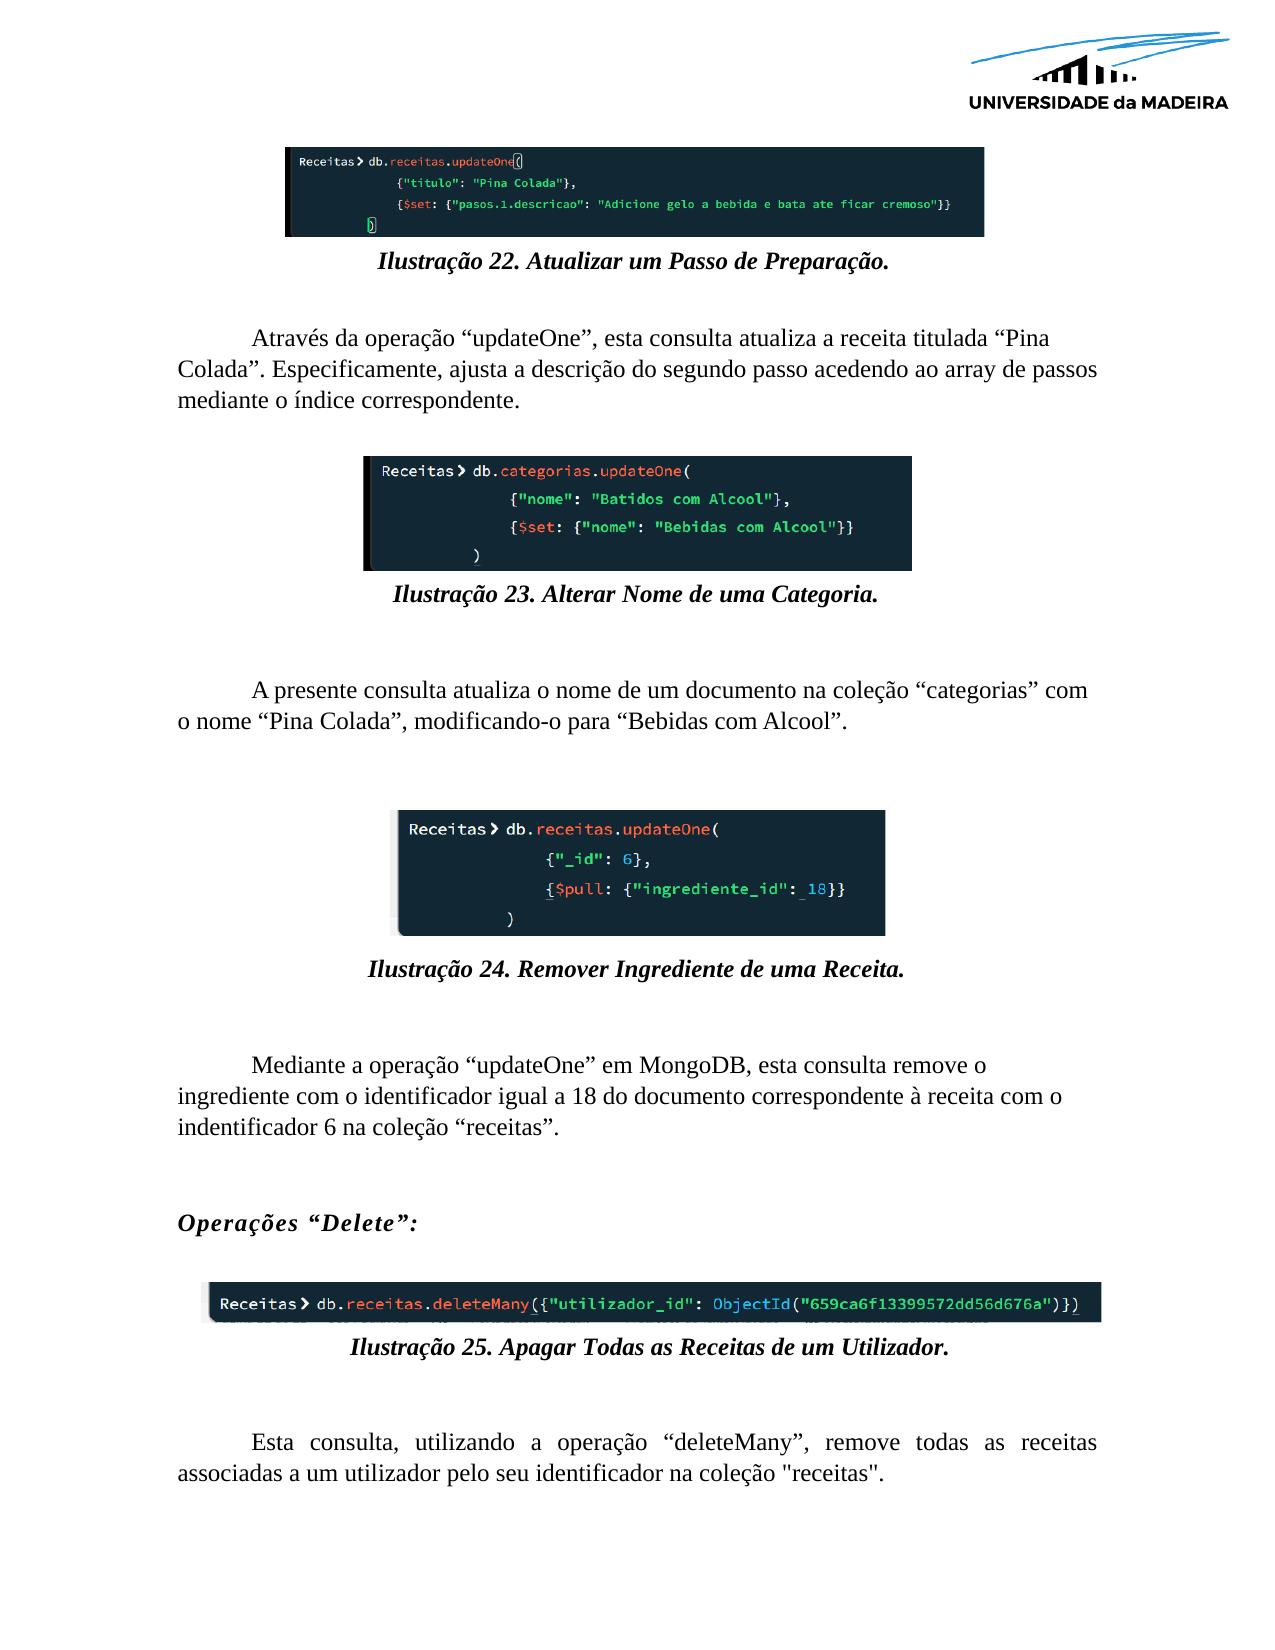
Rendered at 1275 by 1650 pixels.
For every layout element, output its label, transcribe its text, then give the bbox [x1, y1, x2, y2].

subtitle Operações “Delete”: [177, 1208, 1098, 1237]
text Mediante a operação “updateOne” em MongoDB, esta consulta remove o ingrediente com o identificador igual a 18 do documento correspondente à receita com o indentificador 6 na coleção “receitas”. [177, 1050, 1098, 1141]
picture [285, 147, 985, 237]
picture [389, 810, 886, 936]
text Esta consulta, utilizando a operação “deleteMany”, remove todas as receitas associadas a um utilizador pelo seu identificador na coleção "receitas". [177, 1427, 1098, 1487]
picture [968, 30, 1233, 111]
text A presente consulta atualiza o nome de um documento na coleção “categorias” com o nome “Pina Colada”, modificando-o para “Bebidas com Alcool”. [177, 675, 1098, 735]
picture [201, 1282, 1102, 1323]
picture [363, 456, 912, 571]
text Através da operação “updateOne”, esta consulta atualiza a receita titulada “Pina Colada”. Especificamente, ajusta a descrição do segundo passo acedendo ao array de passos mediante o índice correspondente. [177, 323, 1098, 413]
